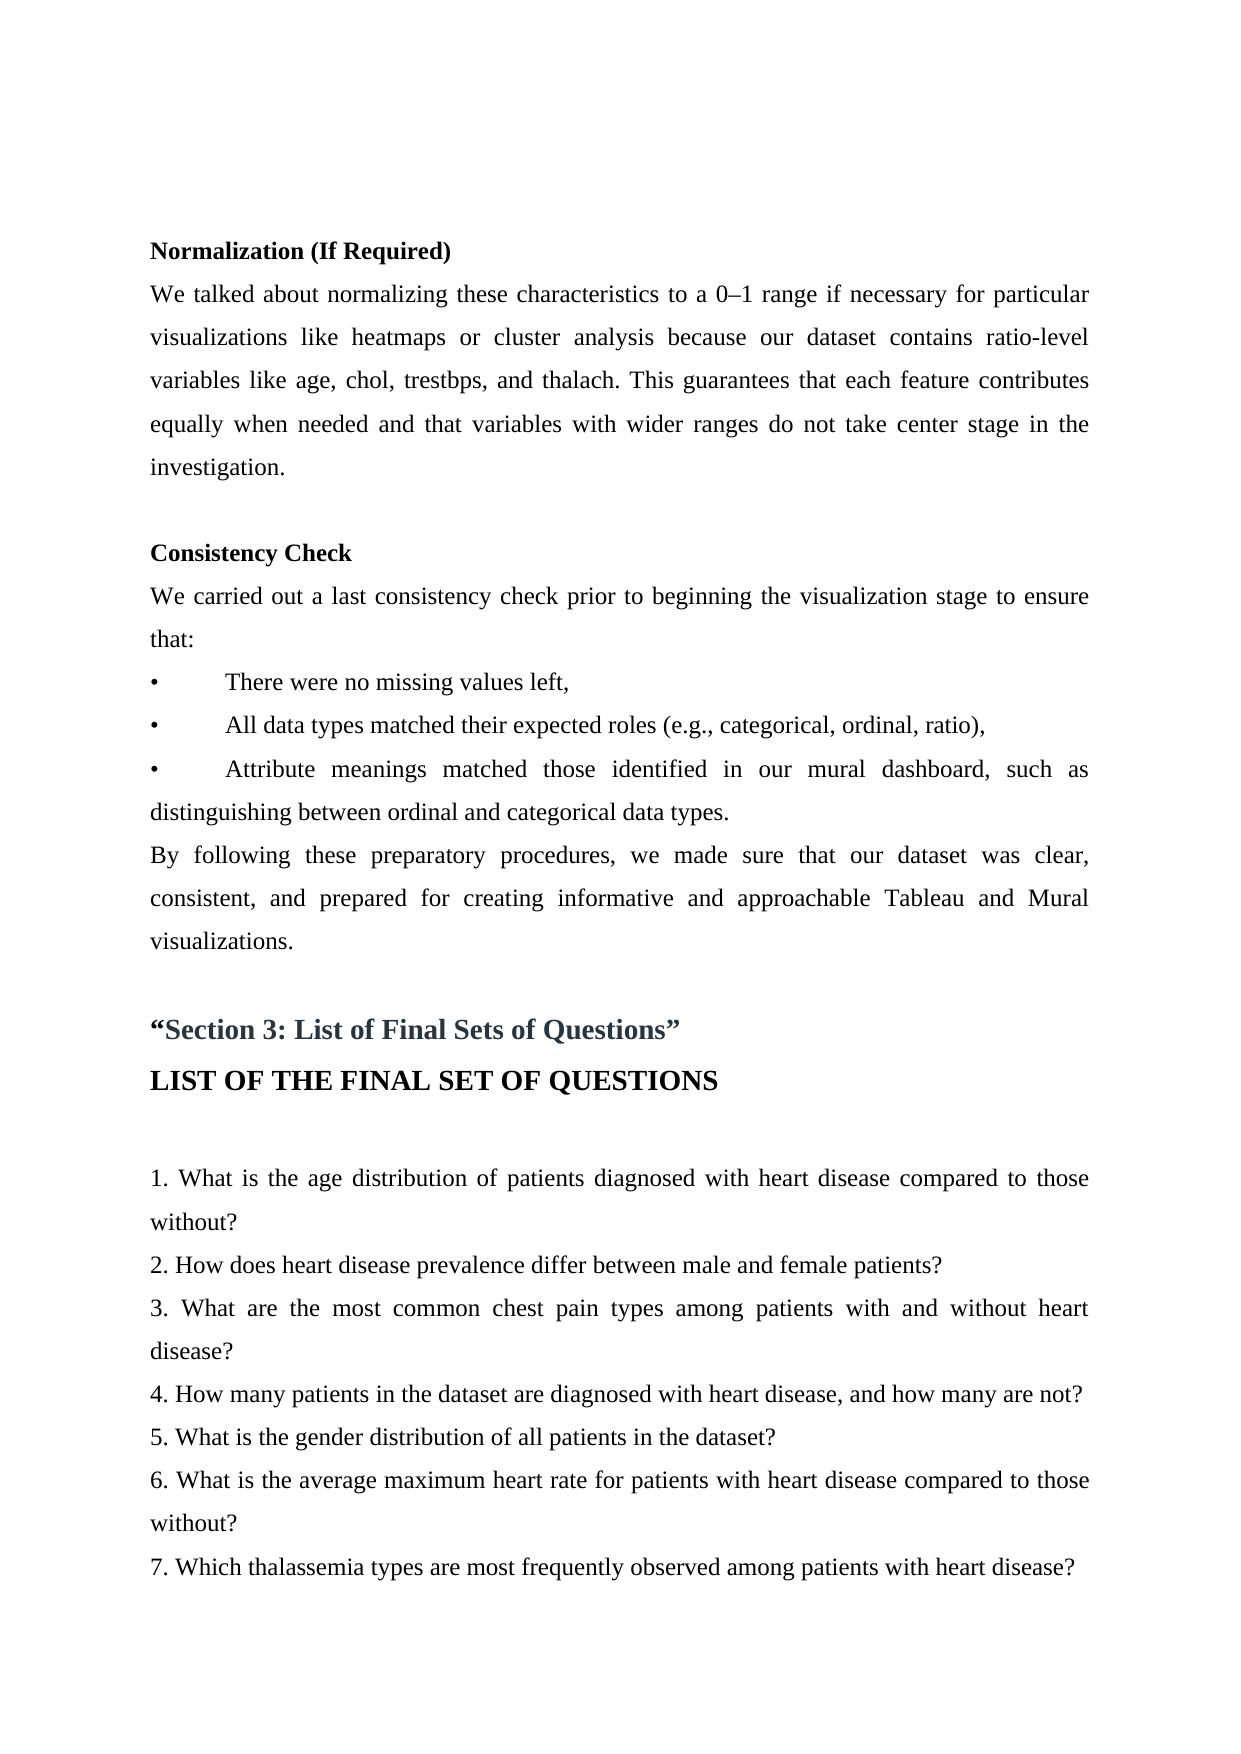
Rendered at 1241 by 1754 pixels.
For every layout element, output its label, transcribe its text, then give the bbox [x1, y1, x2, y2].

subtitle 3. What are the most common chest pain types among patients with and without heart disease? [150, 1293, 1090, 1365]
text We carried out a last consistency check prior to beginning the visualization stage to ensure that: [150, 581, 1090, 653]
text • All data types matched their expected roles (e.g., categorical, ordinal, ratio), [150, 711, 1090, 739]
subtitle 6. What is the average maximum heart rate for patients with heart disease compared to those without? [150, 1465, 1090, 1537]
subtitle 4. How many patients in the dataset are diagnosed with heart disease, and how many are not? [150, 1379, 1090, 1408]
subtitle 2. How does heart disease prevalence differ between male and female patients? [150, 1250, 1090, 1278]
subtitle 7. Which thalassemia types are most frequently observed among patients with heart disease? [150, 1552, 1090, 1580]
text Normalization (If Required) [150, 236, 1090, 265]
text By following these preparatory procedures, we made sure that our dataset was clear, consistent, and prepared for creating informative and approachable Tableau and Mural visualizations. [150, 840, 1090, 955]
subtitle 5. What is the gender distribution of all patients in the dataset? [150, 1422, 1090, 1451]
subtitle LIST OF THE FINAL SET OF QUESTIONS [150, 1063, 1090, 1096]
subtitle 1. What is the age distribution of patients diagnosed with heart disease compared to those without? [150, 1163, 1090, 1235]
text “Section 3: List of Final Sets of Questions” [150, 1012, 1090, 1046]
text We talked about normalizing these characteristics to a 0–1 range if necessary for particular visualizations like heatmaps or cluster analysis because our dataset contains ratio-level variables like age, chol, trestbps, and thalach. This guarantees that each feature contributes equally when needed and that variables with wider ranges do not take center stage in the investigation. [150, 279, 1090, 481]
text • Attribute meanings matched those identified in our mural dashboard, such as distinguishing between ordinal and categorical data types. [150, 754, 1090, 826]
text • There were no missing values left, [150, 667, 1090, 696]
text Consistency Check [150, 538, 1090, 567]
